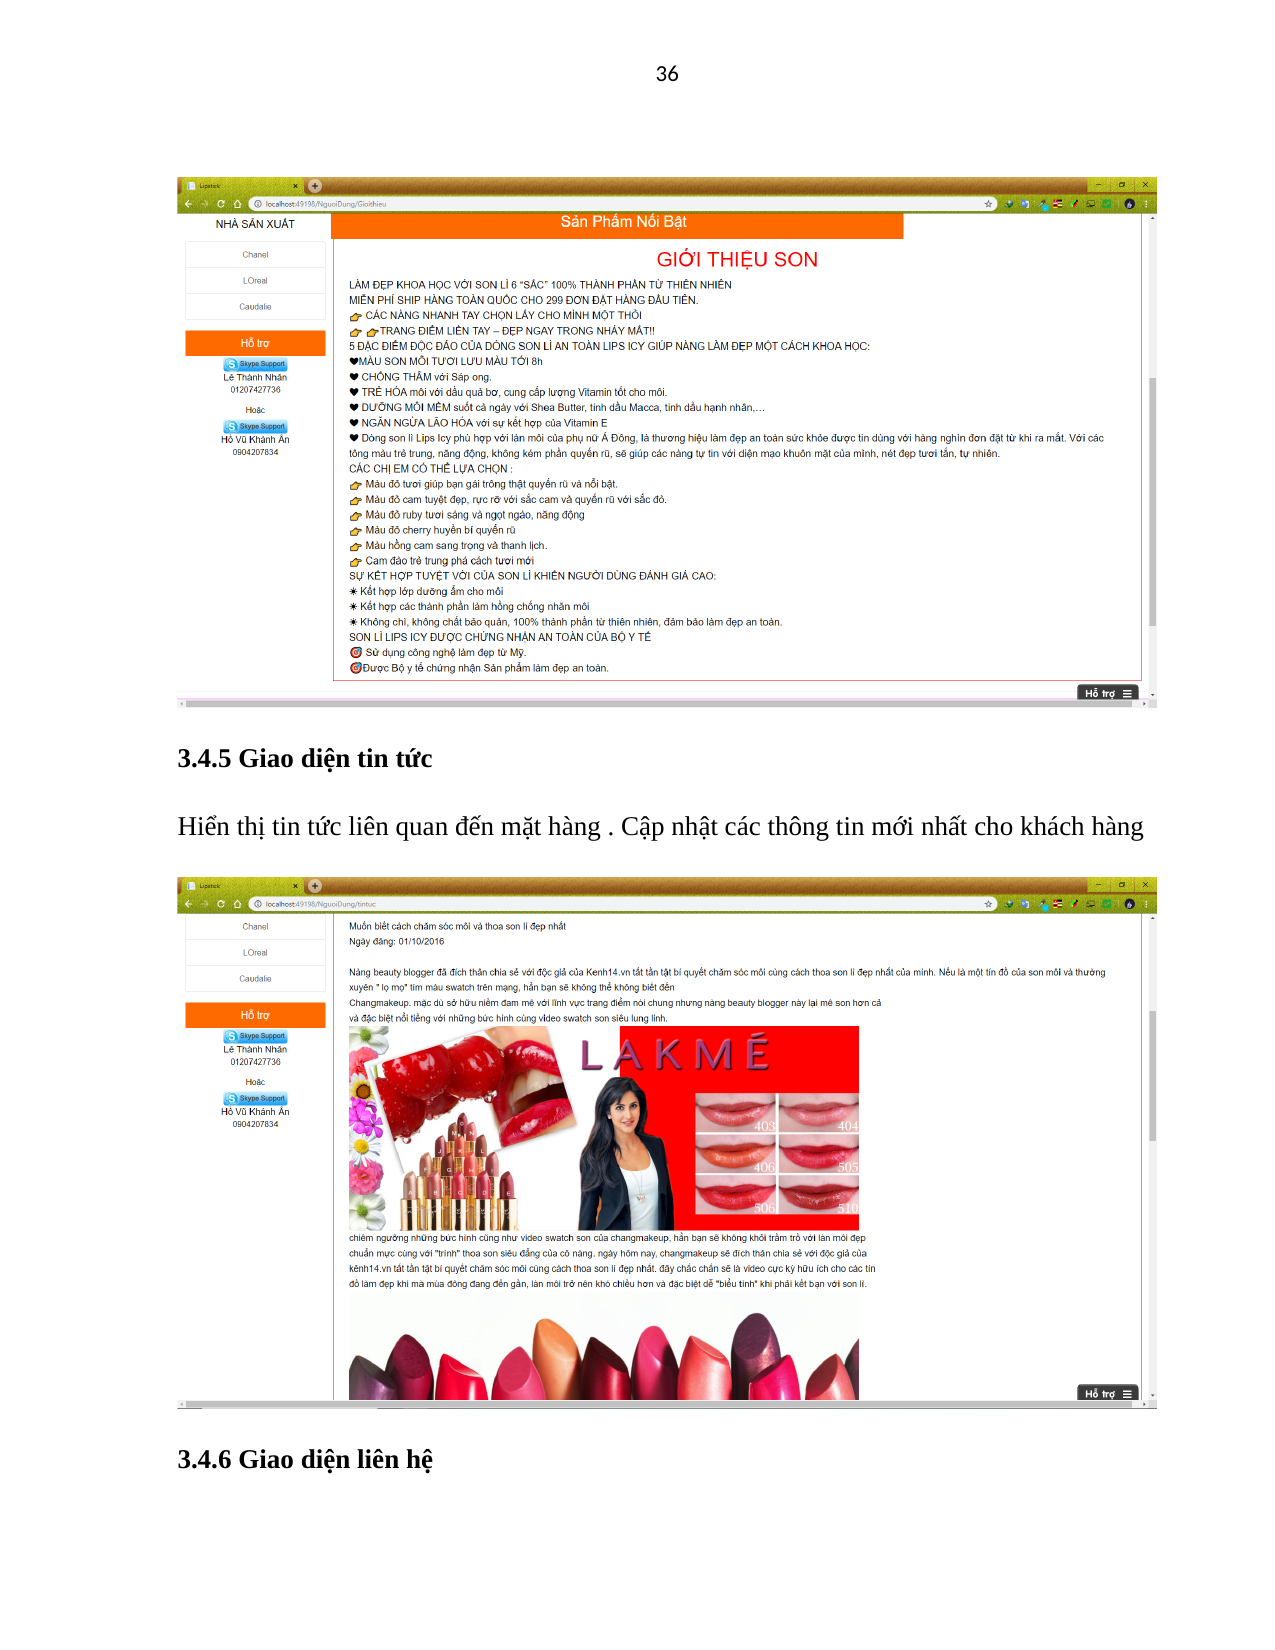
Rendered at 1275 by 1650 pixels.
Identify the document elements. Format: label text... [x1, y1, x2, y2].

text Hiển thị tin tức liên quan đến mặt hàng . Cập nhật các thông tin mới nhất cho khách hàng [177, 810, 1157, 841]
text 3.4.5 Giao diện tin tức [177, 743, 1157, 774]
text 3.4.6 Giao diện liên hệ [177, 1443, 1157, 1475]
picture [177, 877, 1157, 1409]
picture [177, 177, 1157, 708]
